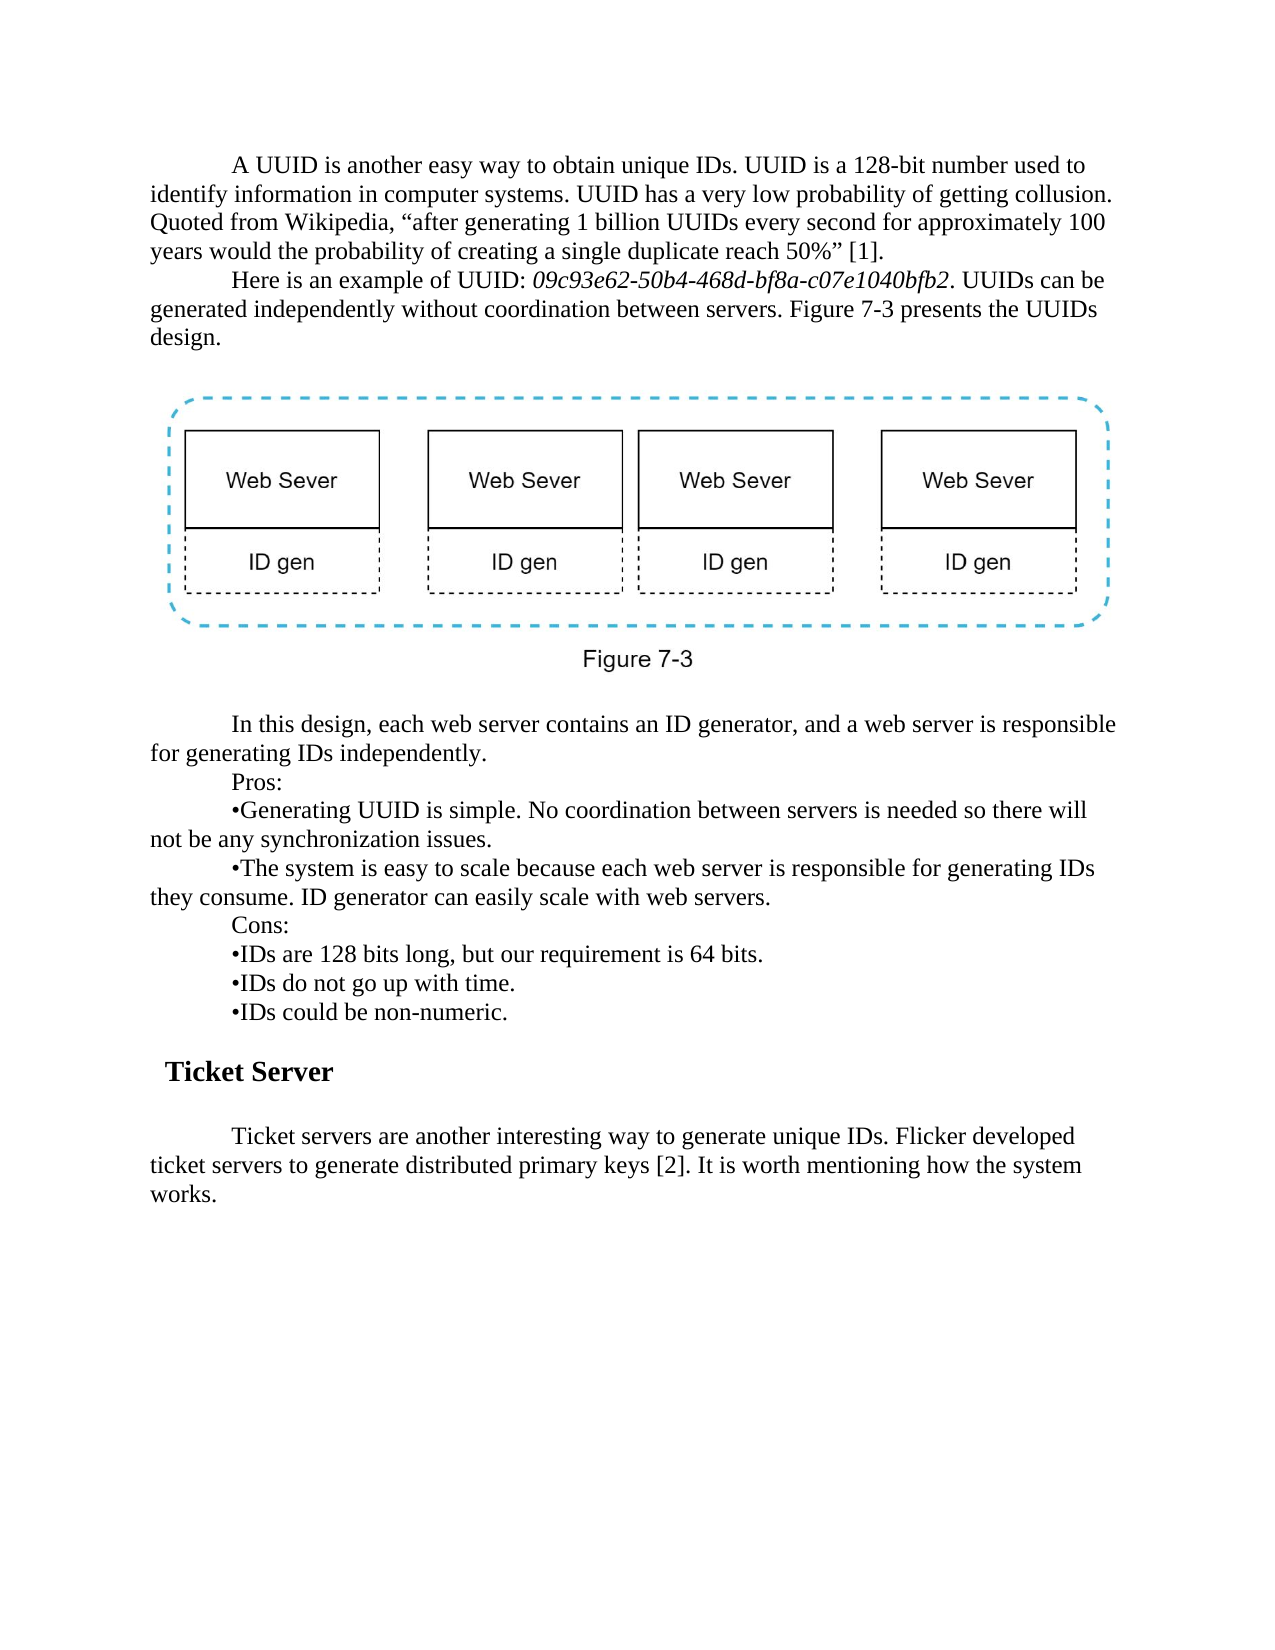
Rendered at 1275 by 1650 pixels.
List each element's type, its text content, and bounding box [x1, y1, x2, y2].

text Ticket servers are another interesting way to generate unique IDs. Flicker developed ticket servers to generate distributed primary keys [2]. It is worth mentioning how the system works. [150, 1121, 1125, 1207]
text •The system is easy to scale because each web server is responsible for generating IDs they consume. ID generator can easily scale with web servers. [150, 853, 1125, 910]
text Here is an example of UUID: 09c93e62-50b4-468d-bf8a-c07e1040bfb2. UUIDs can be generated independently without coordination between servers. Figure 7-3 presents the UUIDs design. [150, 265, 1125, 351]
text •IDs do not go up with time. [150, 968, 1125, 997]
subtitle Ticket Server [150, 1054, 1125, 1088]
text Pros: [150, 767, 1125, 795]
text A UUID is another easy way to obtain unique IDs. UUID is a 128-bit number used to identify information in computer systems. UUID has a very low probability of getting collusion. Quoted from Wikipedia, “after generating 1 billion UUIDs every second for approximately 100 years would the probability of creating a single duplicate reach 50%” [1]. [150, 150, 1125, 265]
text •IDs are 128 bits long, but our requirement is 64 bits. [150, 939, 1125, 968]
picture [150, 380, 1125, 675]
text •IDs could be non-numeric. [150, 997, 1125, 1025]
text In this design, each web server contains an ID generator, and a web server is responsible for generating IDs independently. [150, 709, 1125, 767]
text Cons: [150, 910, 1125, 939]
text •Generating UUID is simple. No coordination between servers is needed so there will not be any synchronization issues. [150, 795, 1125, 853]
